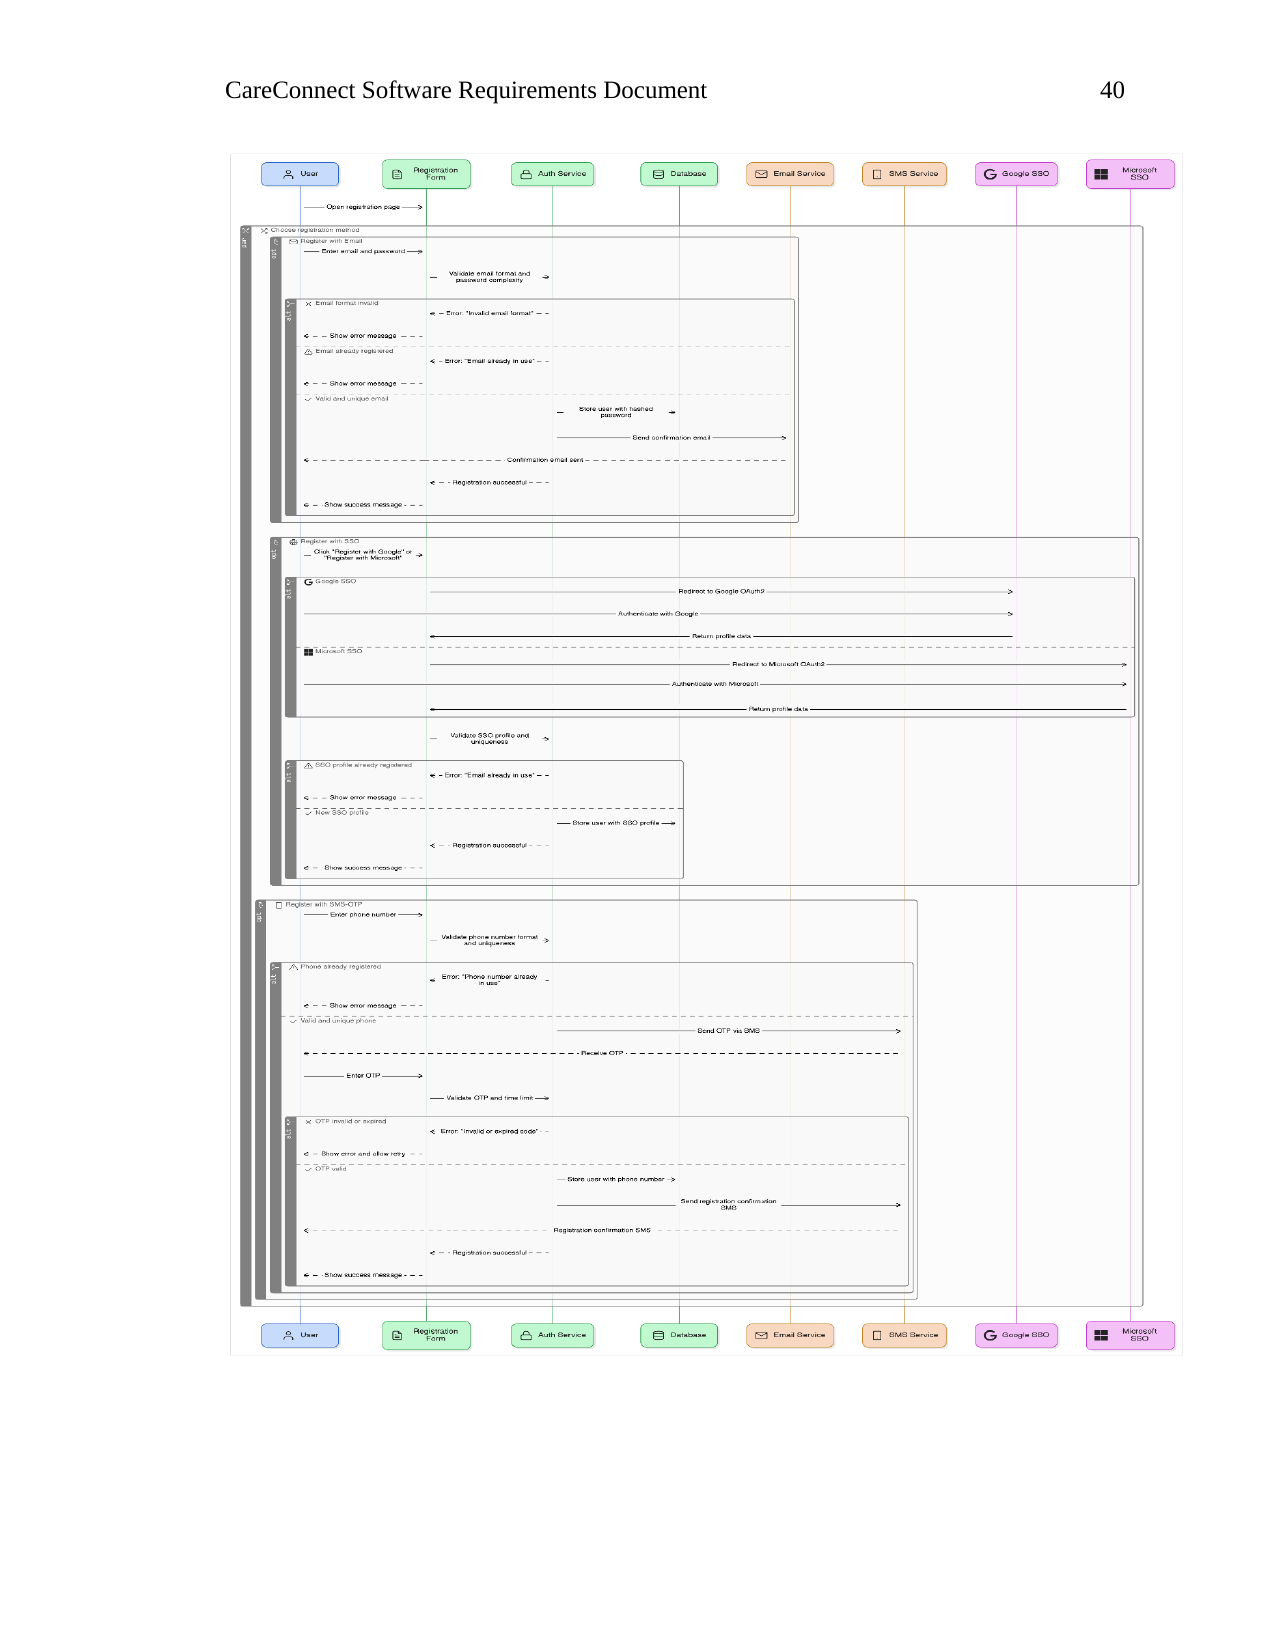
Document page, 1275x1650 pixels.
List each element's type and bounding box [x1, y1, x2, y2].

picture [225, 150, 1187, 1360]
